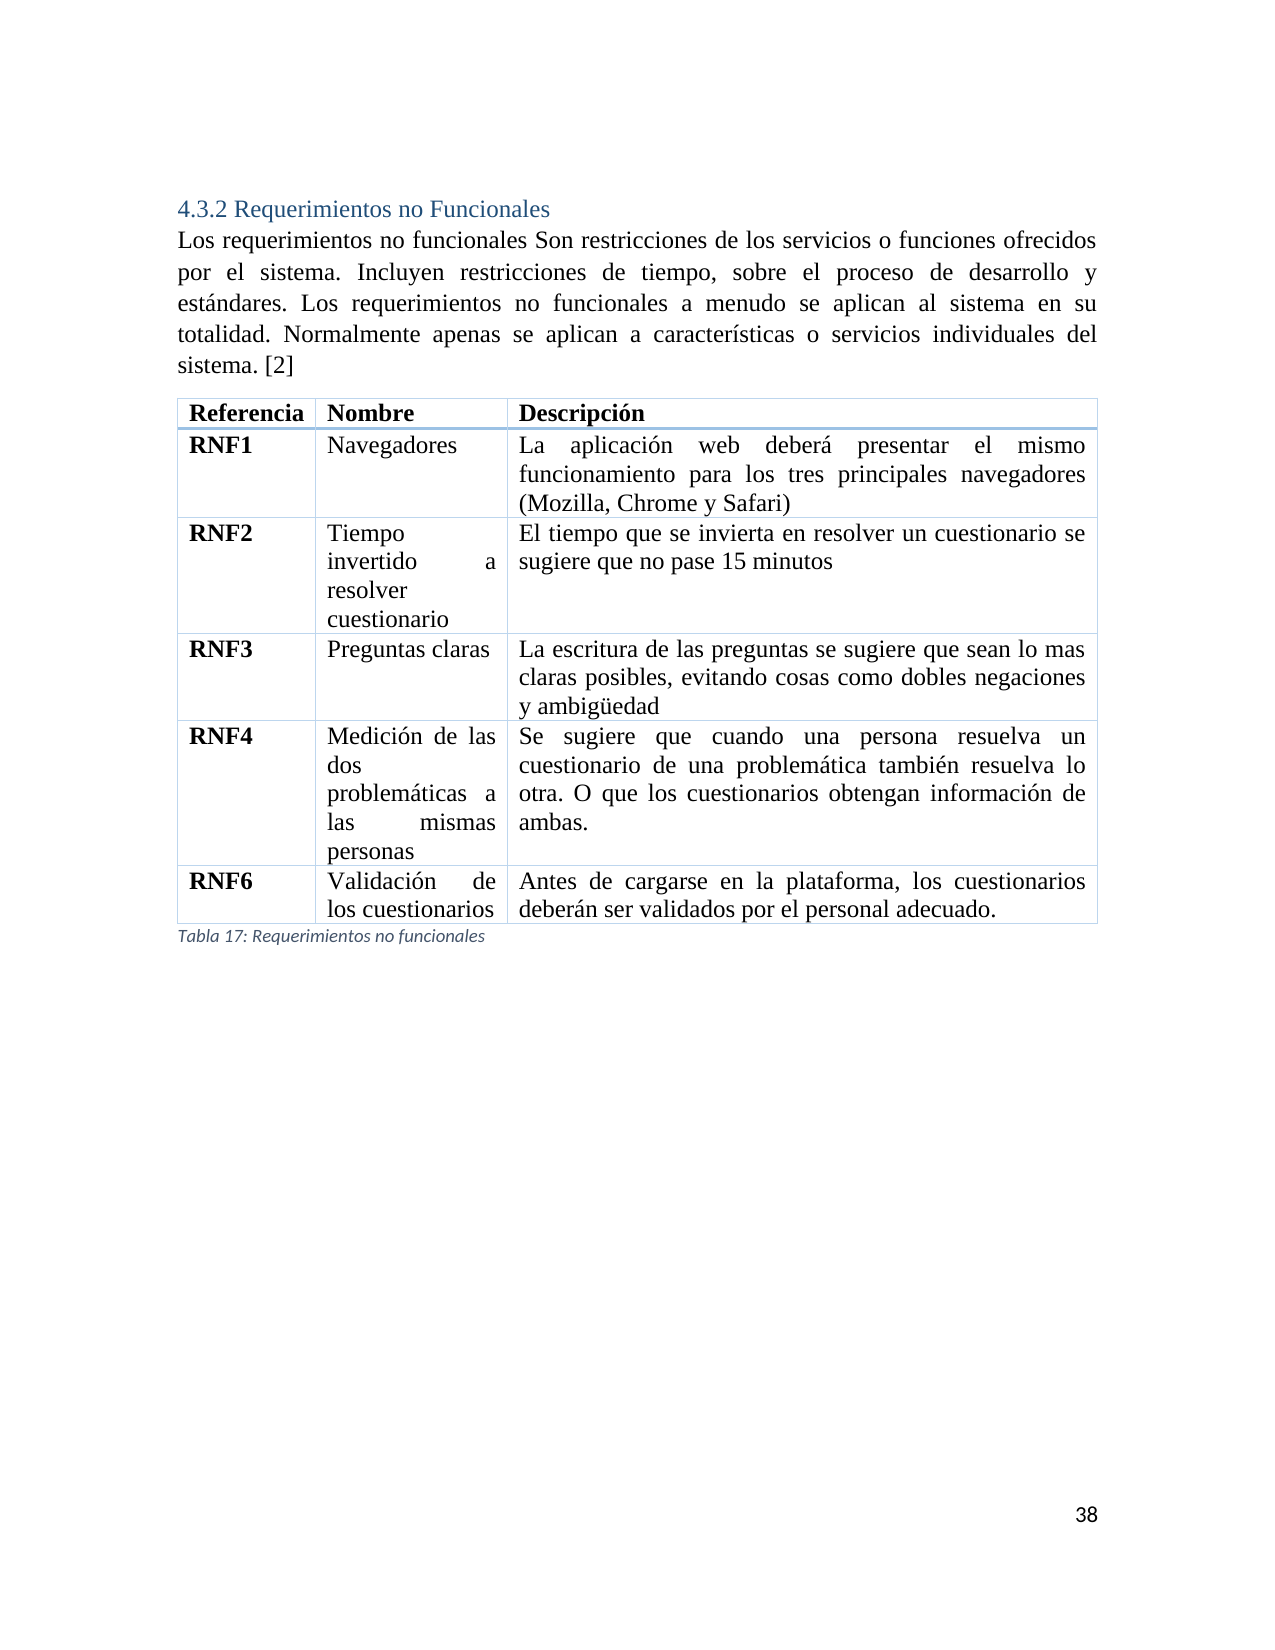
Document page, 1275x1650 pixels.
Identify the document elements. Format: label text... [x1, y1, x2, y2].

table_cell La aplicación web deberá presentar el mismo funcionamiento para los tres principales navegadores (Mozilla, Chrome y Safari) [508, 430, 1097, 517]
table_header Nombre [316, 399, 507, 427]
table_cell RNF3 [178, 634, 315, 720]
text Los requerimientos no funcionales Son restricciones de los servicios o funciones ofrecidos por el sistema. Incluyen restricciones de tiempo, sobre el proceso de desarrollo y estándares. Los requerimientos no funcionales a menudo se aplican al sistema en su totalidad. Normalmente apenas se aplican a características o servicios individuales del sistema. [2] [177, 226, 1098, 378]
table_cell Medición de las dos problemáticas a las mismas personas [316, 721, 507, 865]
table_cell RNF4 [178, 721, 315, 865]
table_cell RNF6 [178, 866, 315, 923]
table_cell El tiempo que se invierta en resolver un cuestionario se sugiere que no pase 15 minutos [508, 518, 1097, 633]
table_cell Tiempo invertido a resolver cuestionario [316, 518, 507, 633]
subtitle 4.3.2 Requerimientos no Funcionales [177, 194, 1098, 223]
table_cell Preguntas claras [316, 634, 507, 720]
table_header Descripción [508, 399, 1097, 427]
table_cell Se sugiere que cuando una persona resuelva un cuestionario de una problemática también resuelva lo otra. O que los cuestionarios obtengan información de ambas. [508, 721, 1097, 865]
table_cell La escritura de las preguntas se sugiere que sean lo mas claras posibles, evitando cosas como dobles negaciones y ambigüedad [508, 634, 1097, 720]
table_cell RNF1 [178, 430, 315, 517]
table_cell RNF2 [178, 518, 315, 633]
table_cell Antes de cargarse en la plataforma, los cuestionarios deberán ser validados por el personal adecuado. [508, 866, 1097, 923]
table_cell Navegadores [316, 430, 507, 517]
table_cell Validación de los cuestionarios [316, 866, 507, 923]
table_header Referencia [178, 399, 315, 427]
